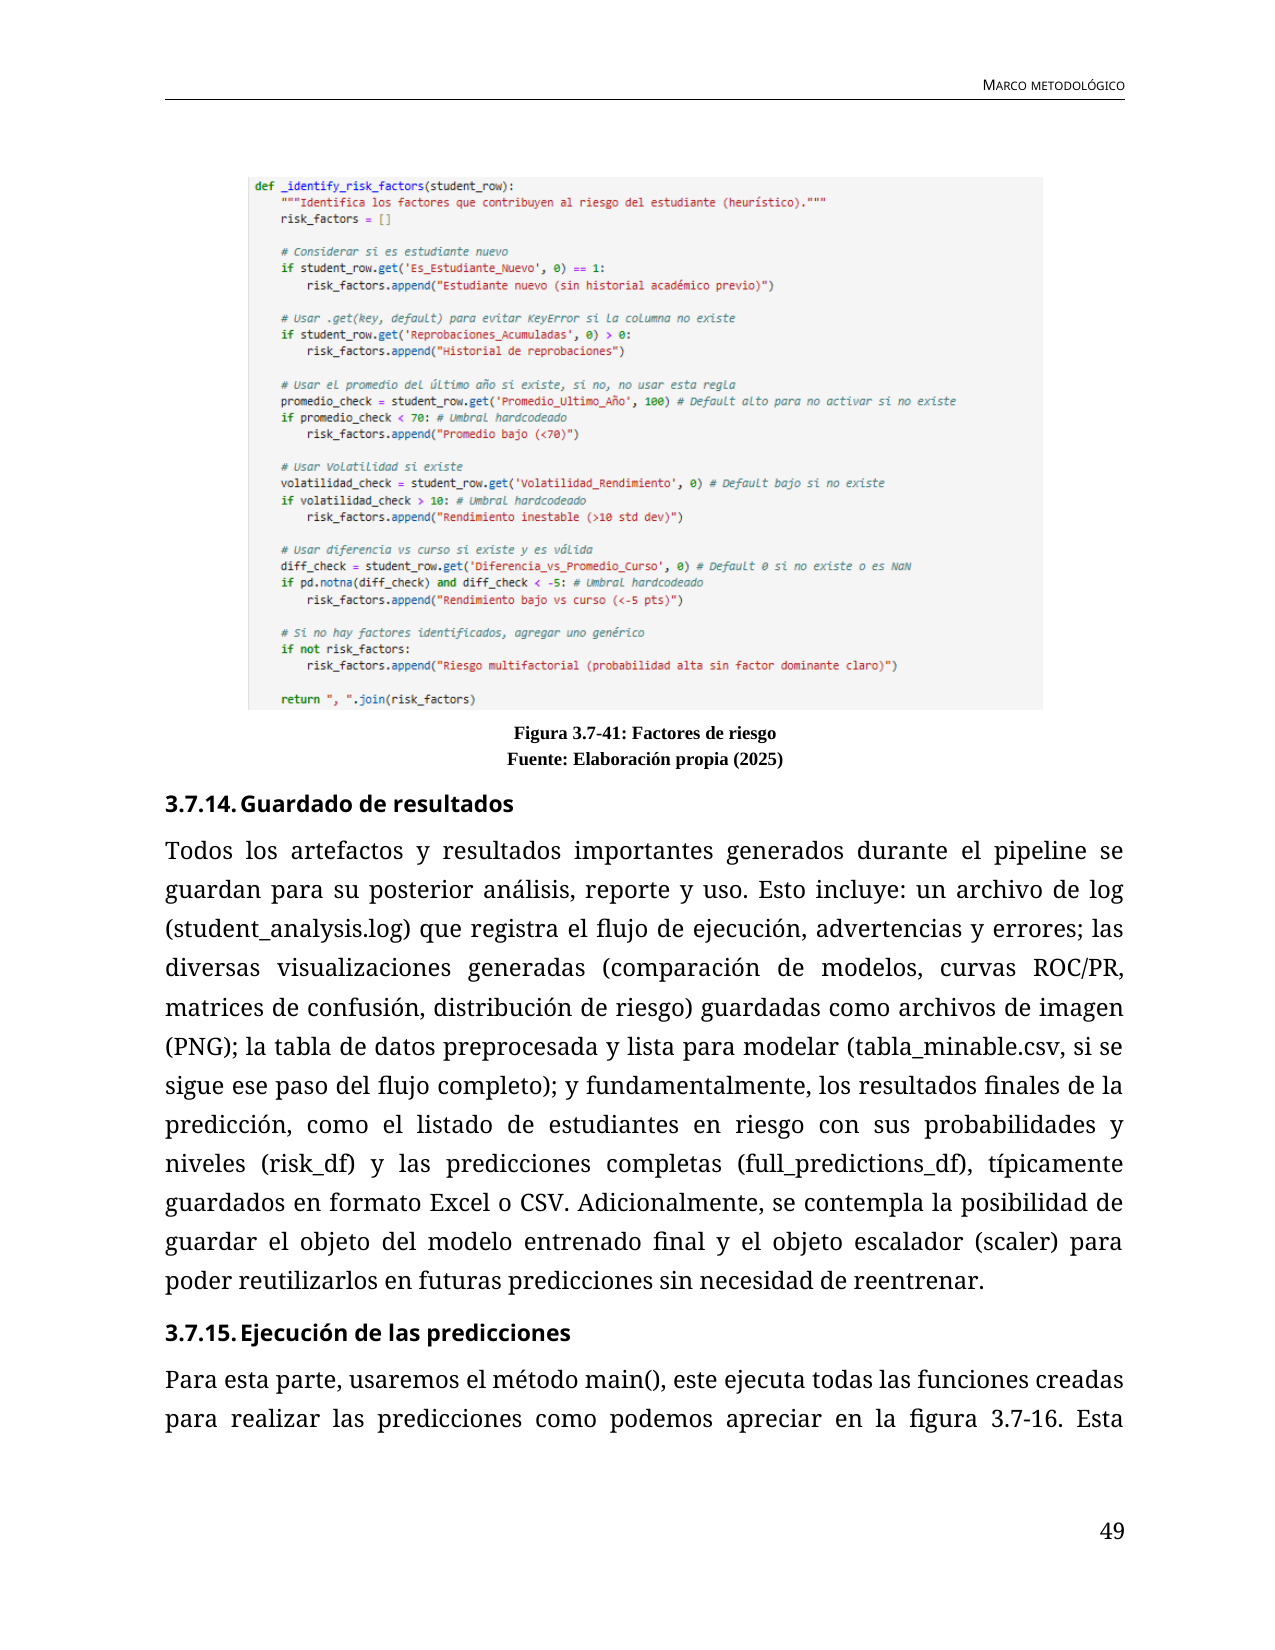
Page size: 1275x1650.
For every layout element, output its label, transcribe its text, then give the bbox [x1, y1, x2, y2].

picture [247, 177, 1043, 710]
text Fuente: Elaboración propia (2025) [165, 748, 1125, 769]
text Todos los artefactos y resultados importantes generados durante el pipeline se guardan para su posterior análisis, reporte y uso. Esto incluye: un archivo de log (student_analysis.log) que registra el flujo de ejecución, advertencias y errores; las diversas visualizaciones generadas (comparación de modelos, curvas ROC/PR, matrices de confusión, distribución de riesgo) guardadas como archivos de imagen (PNG); la tabla de datos preprocesada y lista para modelar (tabla_minable.csv, si se sigue ese paso del flujo completo); y fundamentalmente, los resultados finales de la predicción, como el listado de estudiantes en riesgo con sus probabilidades y niveles (risk_df) y las predicciones completas (full_predictions_df), típicamente guardados en formato Excel o CSV. Adicionalmente, se contempla la posibilidad de guardar el objeto del modelo entrenado final y el objeto escalador (scaler) para poder reutilizarlos en futuras predicciones sin necesidad de reentrenar. [165, 834, 1125, 1296]
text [165, 1363, 1125, 1435]
subtitle Guardado de resultados [165, 788, 1125, 819]
subtitle Ejecución de las predicciones [165, 1317, 1125, 1349]
